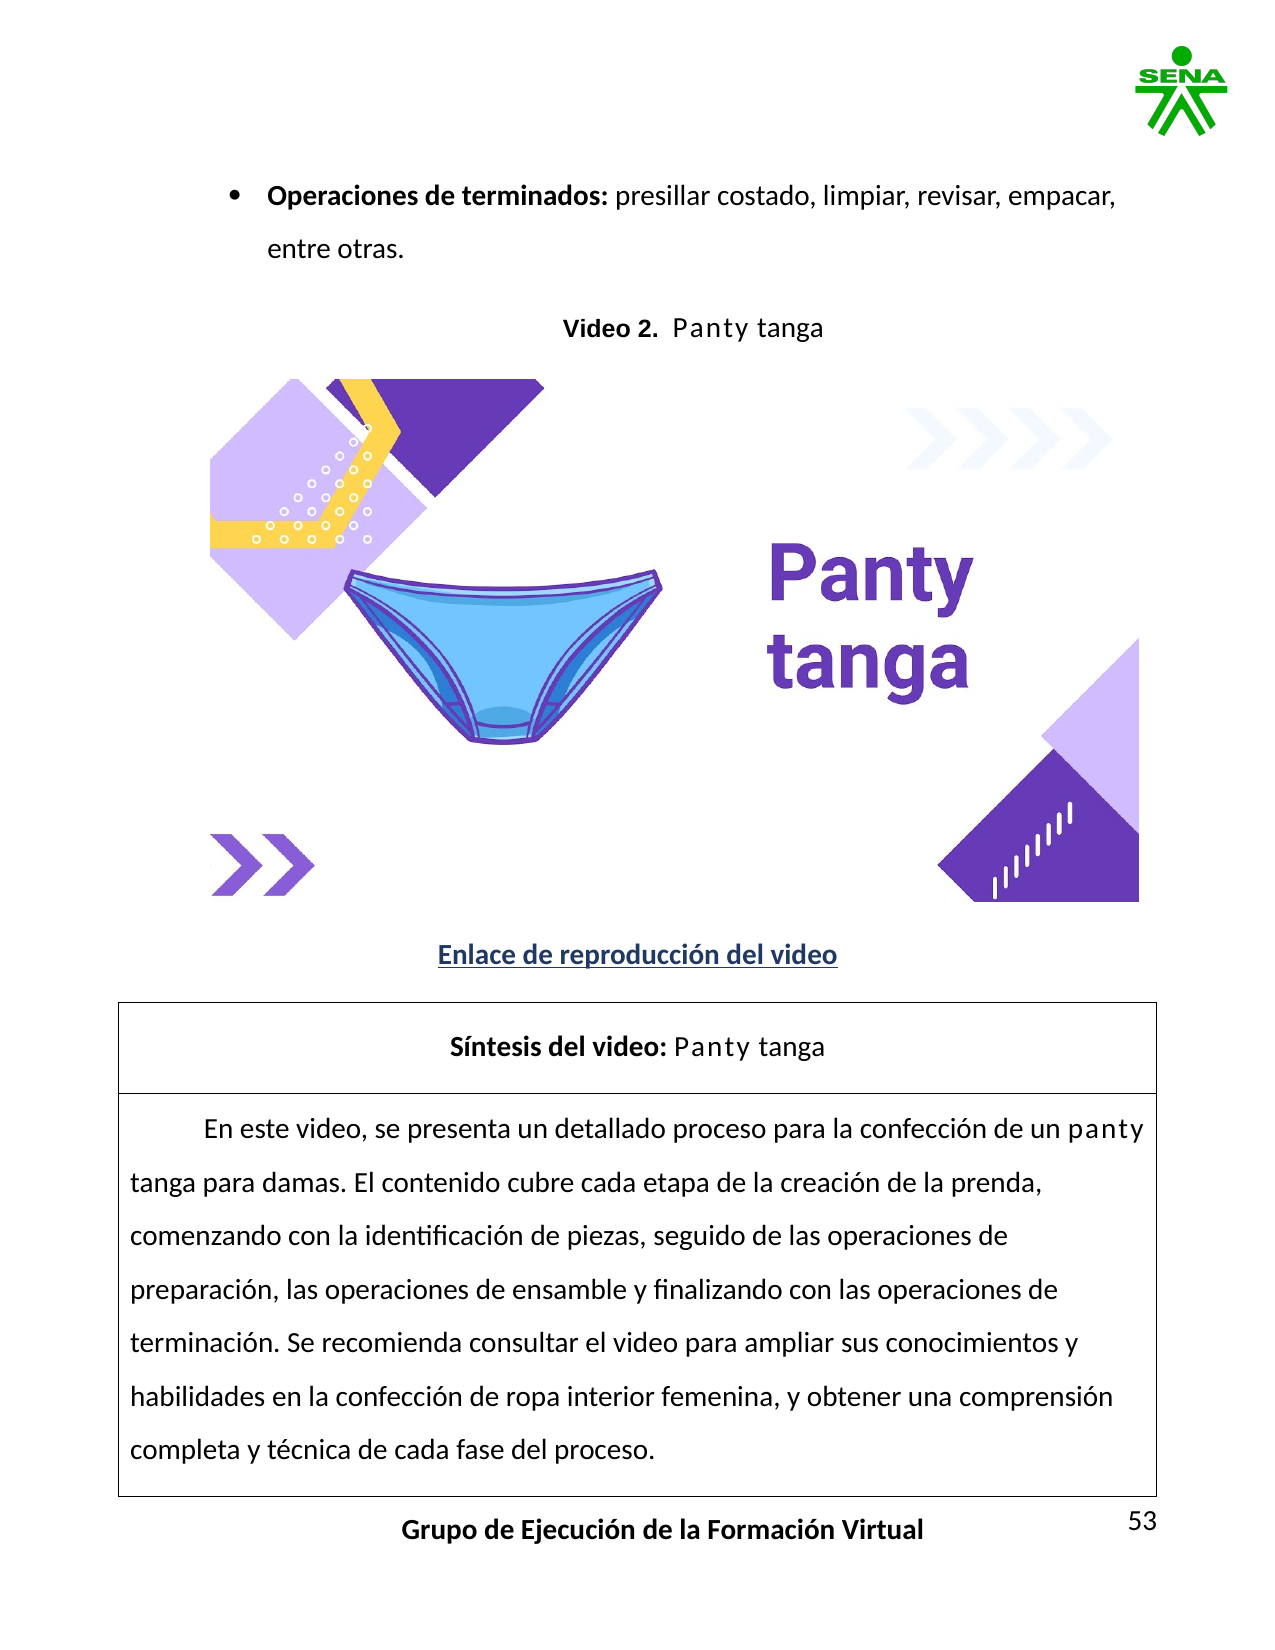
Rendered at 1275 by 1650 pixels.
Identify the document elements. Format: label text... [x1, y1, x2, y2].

picture [210, 379, 1139, 902]
table_header Síntesis del video: Panty tanga [119, 1003, 1156, 1093]
text Enlace de reproducción del video [118, 936, 1157, 972]
text Panty tanga [229, 309, 1157, 345]
list Operaciones de terminados: presillar costado, limpiar, revisar, empacar, entre otras. [229, 177, 1157, 266]
table_cell En este video, se presenta un detallado proceso para la confección de un panty tanga para damas. El contenido cubre cada etapa de la creación de la prenda, comenzando con la identificación de piezas, seguido de las operaciones de preparación, las operaciones de ensamble y finalizando con las operaciones de terminación. Se recomienda consultar el video para ampliar sus conocimientos y habilidades en la confección de ropa interior femenina, y obtener una comprensión completa y técnica de cada fase del proceso. [119, 1094, 1156, 1496]
picture [1135, 46, 1228, 136]
